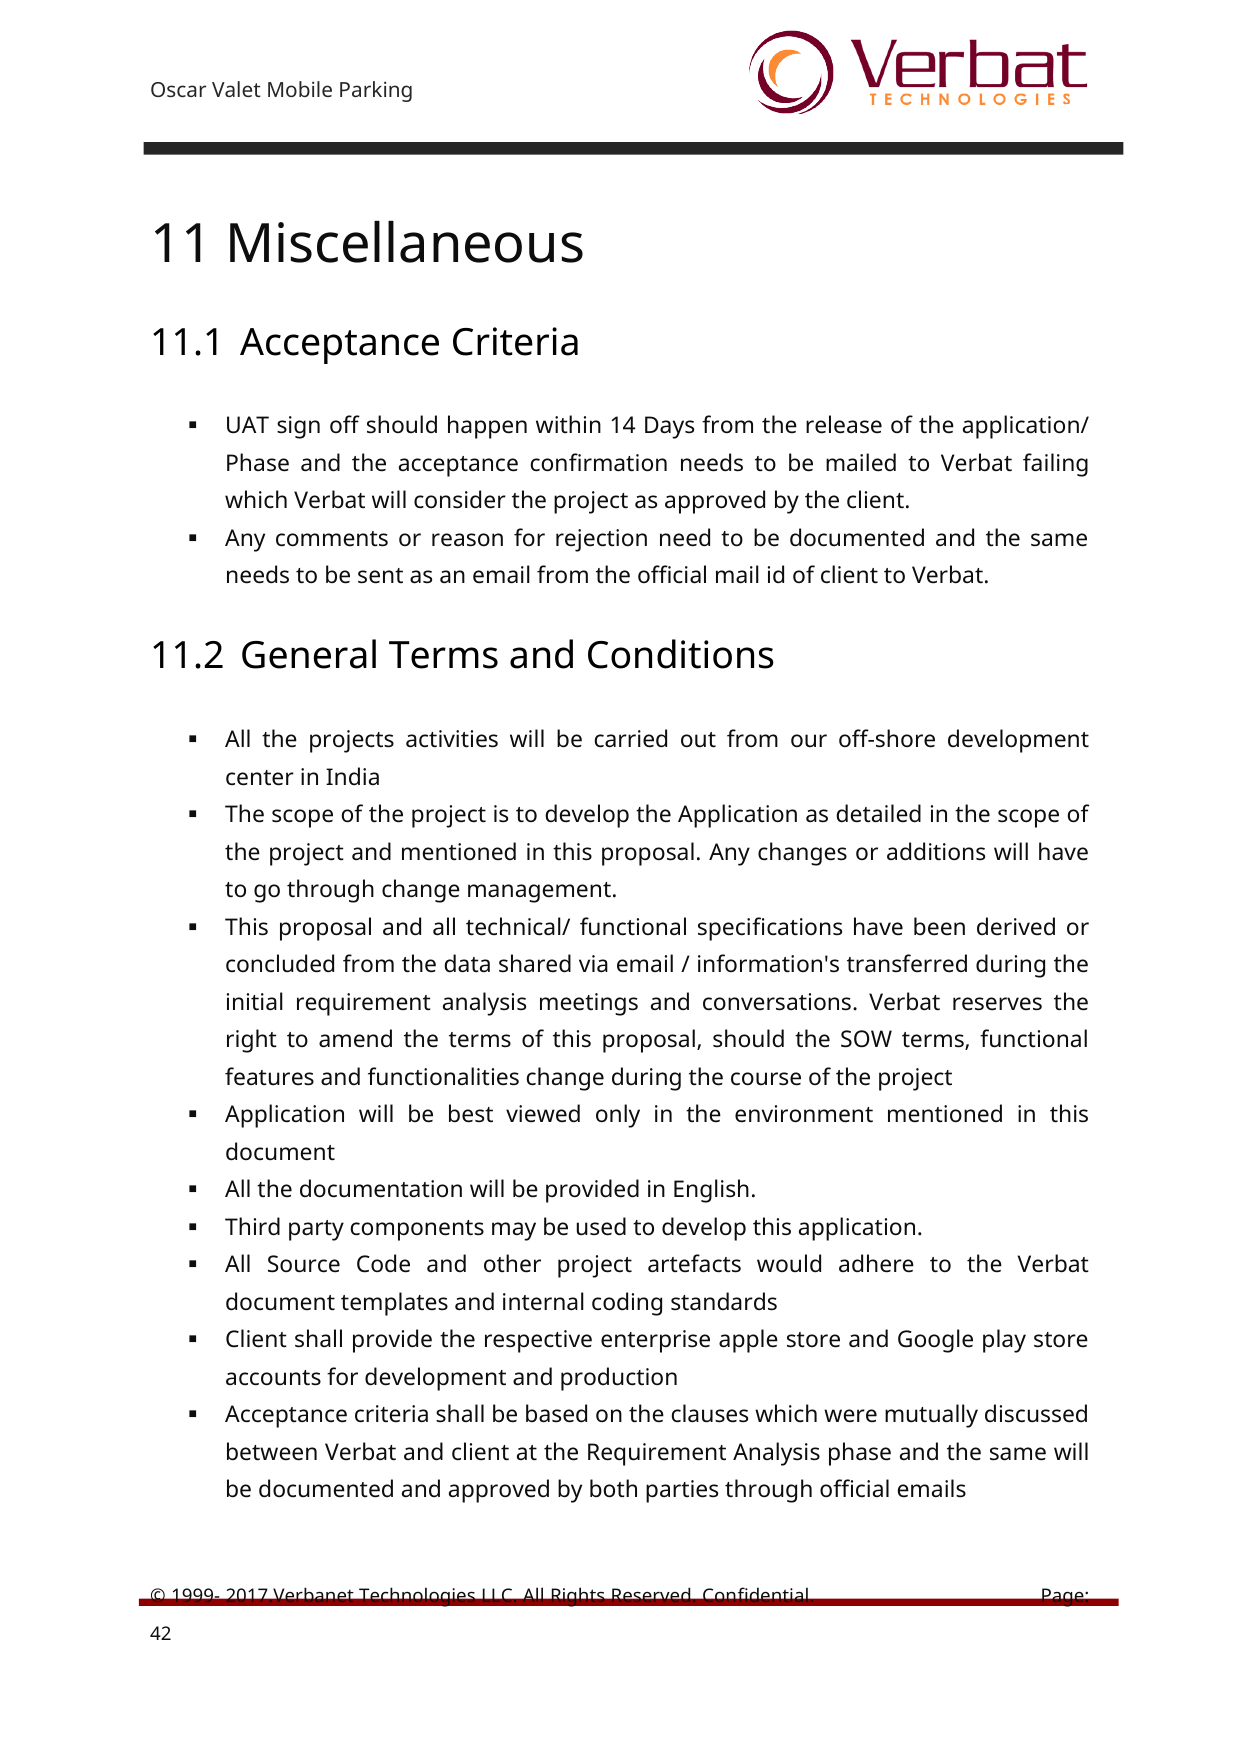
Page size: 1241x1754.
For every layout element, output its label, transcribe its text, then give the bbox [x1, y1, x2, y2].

list Application will be best viewed only in the environment mentioned in this document [187, 1092, 1090, 1167]
subtitle Miscellaneous [150, 204, 1090, 278]
list Any comments or reason for rejection need to be documented and the same needs to be sent as an email from the official mail id of client to Verbat. [187, 516, 1090, 591]
list All Source Code and other project artefacts would adhere to the Verbat document templates and internal coding standards [187, 1242, 1090, 1317]
subtitle Acceptance Criteria [150, 315, 1090, 366]
list The scope of the project is to develop the Application as detailed in the scope of the project and mentioned in this proposal. Any changes or additions will have to go through change management. [187, 792, 1090, 905]
list Client shall provide the respective enterprise apple store and Google play store accounts for development and production [187, 1317, 1090, 1392]
list Third party components may be used to develop this application. [187, 1205, 1090, 1242]
list Acceptance criteria shall be based on the clauses which were mutually discussed between Verbat and client at the Requirement Analysis phase and the same will be documented and approved by both parties through official emails [187, 1392, 1090, 1505]
picture [745, 26, 1089, 114]
list All the projects activities will be carried out from our off-shore development center in India [187, 717, 1090, 792]
list All the documentation will be provided in English. [187, 1167, 1090, 1205]
list This proposal and all technical/ functional specifications have been derived or concluded from the data shared via email / information's transferred during the initial requirement analysis meetings and conversations. Verbat reserves the right to amend the terms of this proposal, should the SOW terms, functional features and functionalities change during the course of the project [187, 905, 1090, 1092]
list UAT sign off should happen within 14 Days from the release of the application/ Phase and the acceptance confirmation needs to be mailed to Verbat failing which Verbat will consider the project as approved by the client. [187, 404, 1090, 516]
subtitle General Terms and Conditions [150, 629, 1090, 680]
